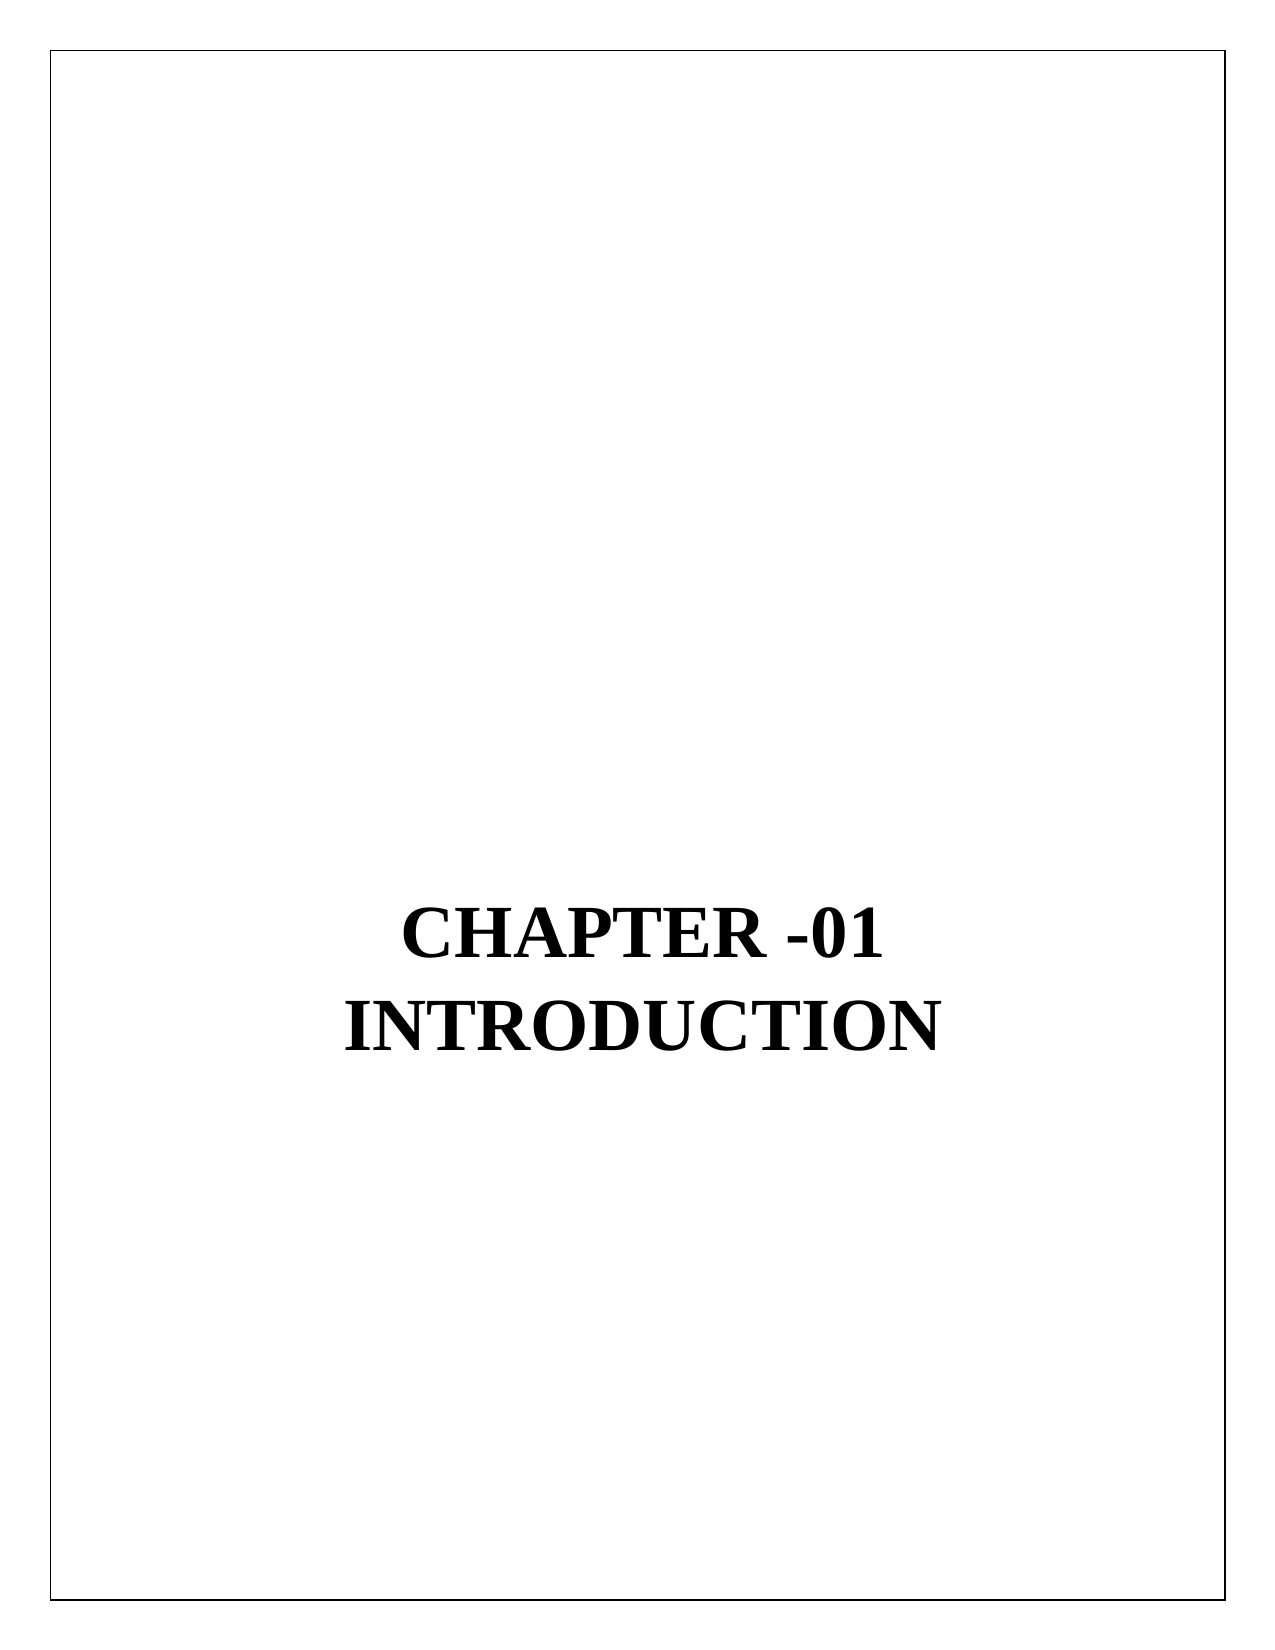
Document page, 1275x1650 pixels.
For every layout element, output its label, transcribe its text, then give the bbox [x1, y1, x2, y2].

text INTRODUCTION [150, 980, 1136, 1066]
text CHAPTER -01 [150, 887, 1136, 973]
